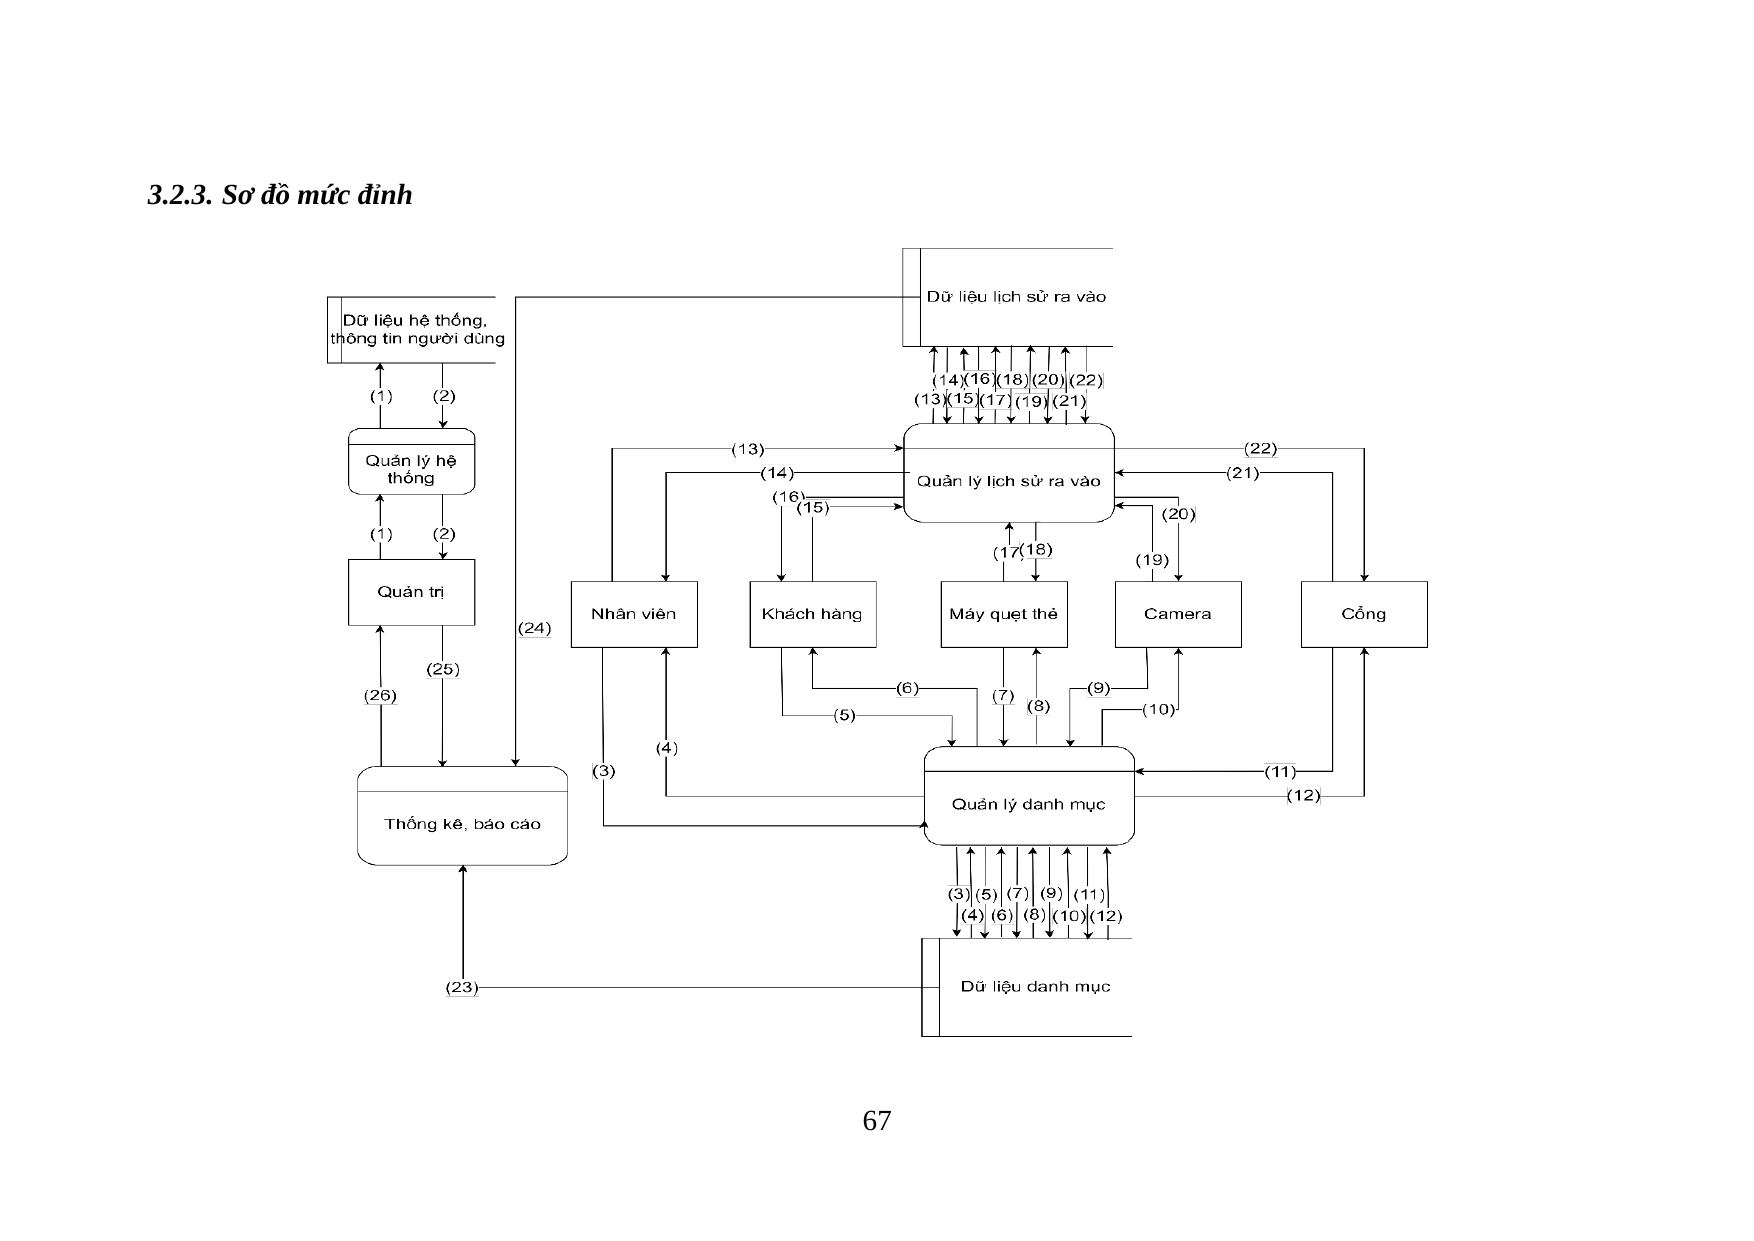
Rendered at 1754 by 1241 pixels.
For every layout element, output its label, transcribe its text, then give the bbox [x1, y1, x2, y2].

subtitle Sơ đồ mức đỉnh [148, 177, 1606, 211]
picture [316, 240, 1438, 1047]
